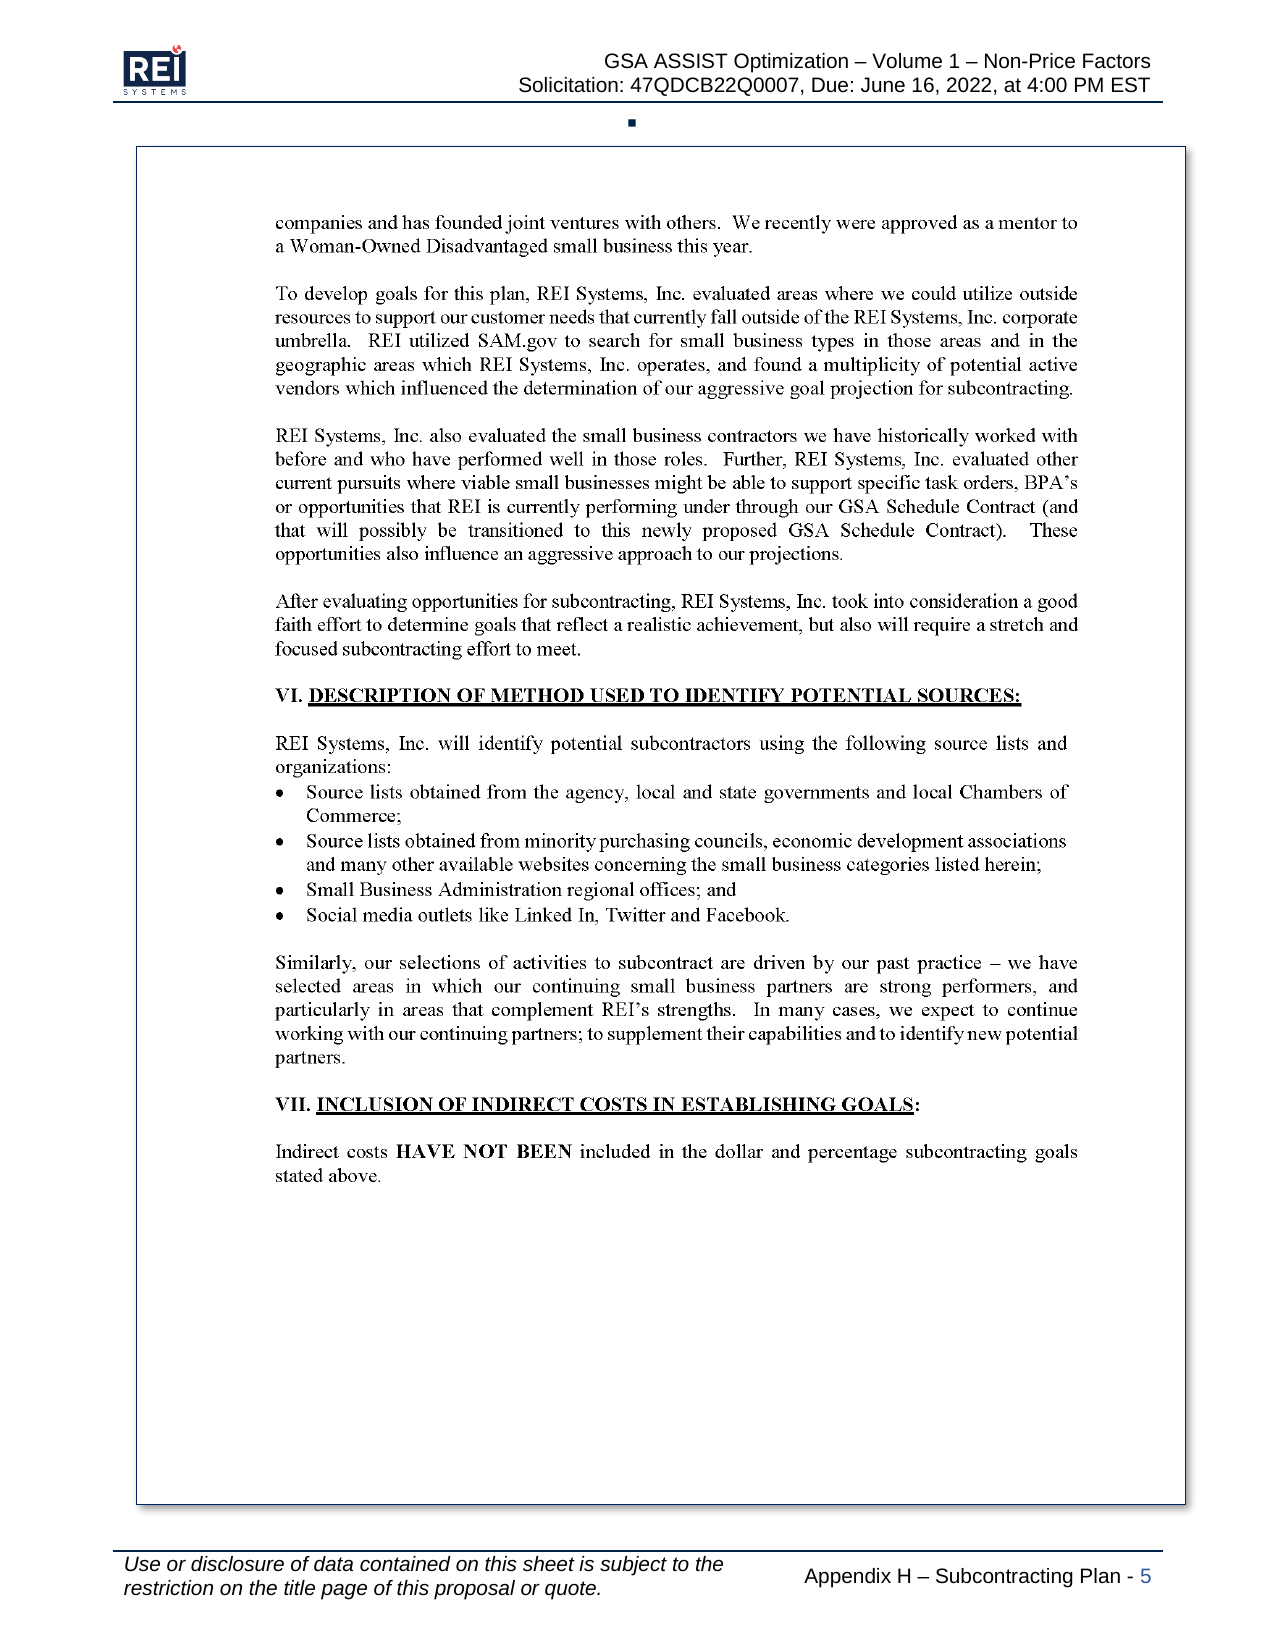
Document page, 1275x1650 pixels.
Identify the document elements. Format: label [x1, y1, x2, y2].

picture [137, 147, 1185, 1504]
picture [123, 45, 186, 95]
